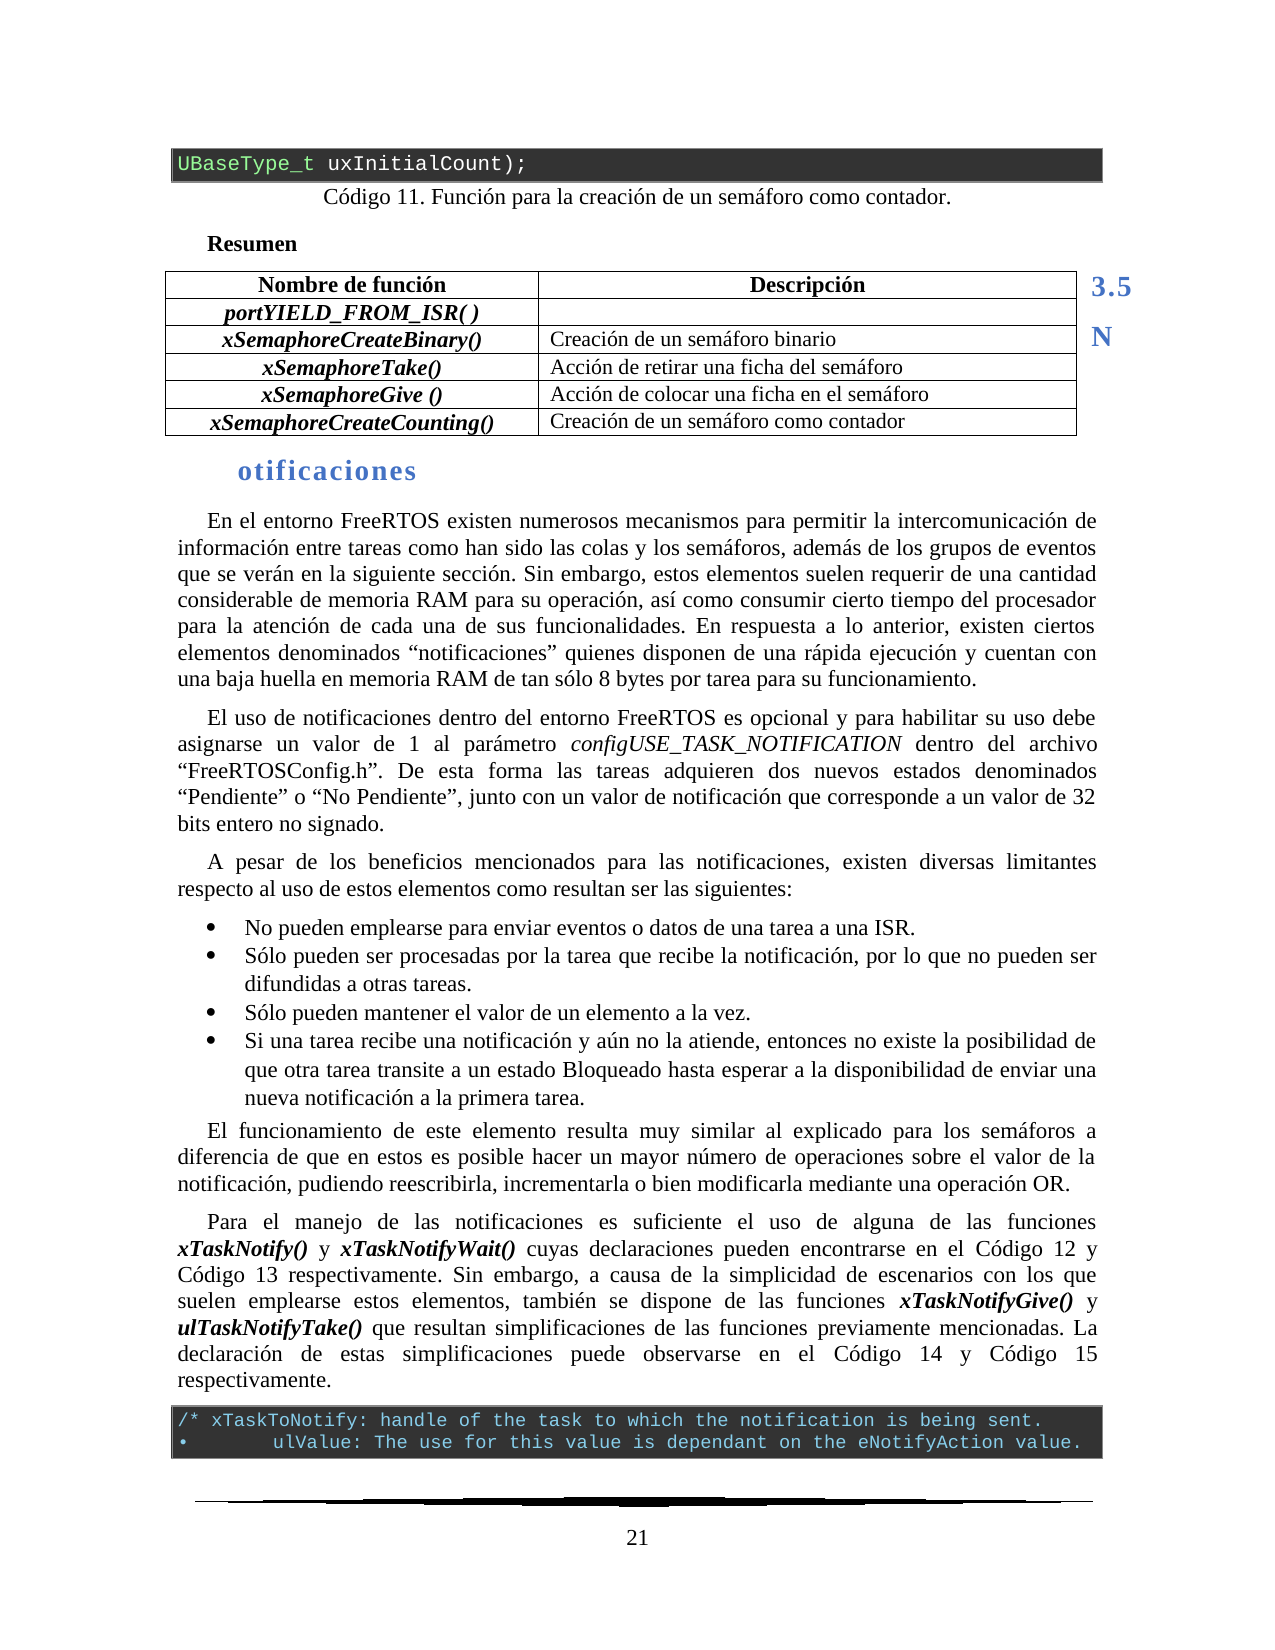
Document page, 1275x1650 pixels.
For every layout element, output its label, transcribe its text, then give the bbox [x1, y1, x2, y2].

subtitle Notificaciones [177, 269, 1098, 486]
text En el entorno FreeRTOS existen numerosos mecanismos para permitir la intercomunicación de información entre tareas como han sido las colas y los semáforos, además de los grupos de eventos que se verán en la siguiente sección. Sin embargo, estos elementos suelen requerir de una cantidad considerable de memoria RAM para su operación, así como consumir cierto tiempo del procesador para la atención de cada una de sus funcionalidades. En respuesta a lo anterior, existen ciertos elementos denominados “notificaciones” quienes disponen de una rápida ejecución y cuentan con una baja huella en memoria RAM de tan sólo 8 bytes por tarea para su funcionamiento. [177, 507, 1098, 692]
table_cell Creación de un semáforo binario [539, 326, 1076, 353]
text El uso de notificaciones dentro del entorno FreeRTOS es opcional y para habilitar su uso debe asignarse un valor de 1 al parámetro configUSE_TASK_NOTIFICATION dentro del archivo “FreeRTOSConfig.h”. De esta forma las tareas adquieren dos nuevos estados denominados “Pendiente” o “No Pendiente”, junto con un valor de notificación que corresponde a un valor de 32 bits entero no signado. [177, 704, 1098, 836]
table_cell xSemaphoreCreateCounting() [166, 409, 538, 435]
table_cell Creación de un semáforo como contador [539, 409, 1076, 435]
table_cell portYIELD_FROM_ISR( ) [166, 299, 538, 325]
table_cell Acción de retirar una ficha del semáforo [539, 354, 1076, 380]
list Sólo pueden mantener el valor de un elemento a la vez. [207, 999, 1098, 1025]
table_cell Acción de colocar una ficha en el semáforo [539, 381, 1076, 407]
text Resumen [177, 230, 1098, 256]
table_cell xSemaphoreCreateBinary() [166, 326, 538, 353]
text Para el manejo de las notificaciones es suficiente el uso de alguna de las funciones xTaskNotify() y xTaskNotifyWait() cuyas declaraciones pueden encontrarse en el Código 12 y Código 13 respectivamente. Sin embargo, a causa de la simplicidad de escenarios con los que suelen emplearse estos elementos, también se dispone de las funciones xTaskNotifyGive() y ulTaskNotifyTake() que resultan simplificaciones de las funciones previamente mencionadas. La declaración de estas simplificaciones puede observarse en el Código 14 y Código 15 respectivamente. [177, 1208, 1098, 1393]
text A pesar de los beneficios mencionados para las notificaciones, existen diversas limitantes respecto al uso de estos elementos como resultan ser las siguientes: [177, 848, 1098, 901]
text • ulValue: The use for this value is dependant on the eNotifyAction value. [173, 1427, 1102, 1458]
text /* xTaskToNotify: handle of the task to which the notification is being sent. [173, 1407, 1102, 1427]
table_cell xSemaphoreTake() [166, 354, 538, 380]
table_cell xSemaphoreGive () [166, 381, 538, 407]
text UBaseType_t uxInitialCount); [173, 149, 1102, 181]
table_header Descripción [539, 272, 1076, 298]
text Código 11. Función para la creación de un semáforo como contador. [177, 183, 1098, 209]
table_cell [539, 299, 1076, 325]
list Si una tarea recibe una notificación y aún no la atiende, entonces no existe la posibilidad de que otra tarea transite a un estado Bloqueado hasta esperar a la disponibilidad de enviar una nueva notificación a la primera tarea. [207, 1027, 1098, 1111]
table_header Nombre de función [166, 272, 538, 298]
list No pueden emplearse para enviar eventos o datos de una tarea a una ISR. [207, 914, 1098, 940]
text El funcionamiento de este elemento resulta muy similar al explicado para los semáforos a diferencia de que en estos es posible hacer un mayor número de operaciones sobre el valor de la notificación, pudiendo reescribirla, incrementarla o bien modificarla mediante una operación OR. [177, 1117, 1098, 1196]
list Sólo pueden ser procesadas por la tarea que recibe la notificación, por lo que no pueden ser difundidas a otras tareas. [207, 942, 1098, 997]
